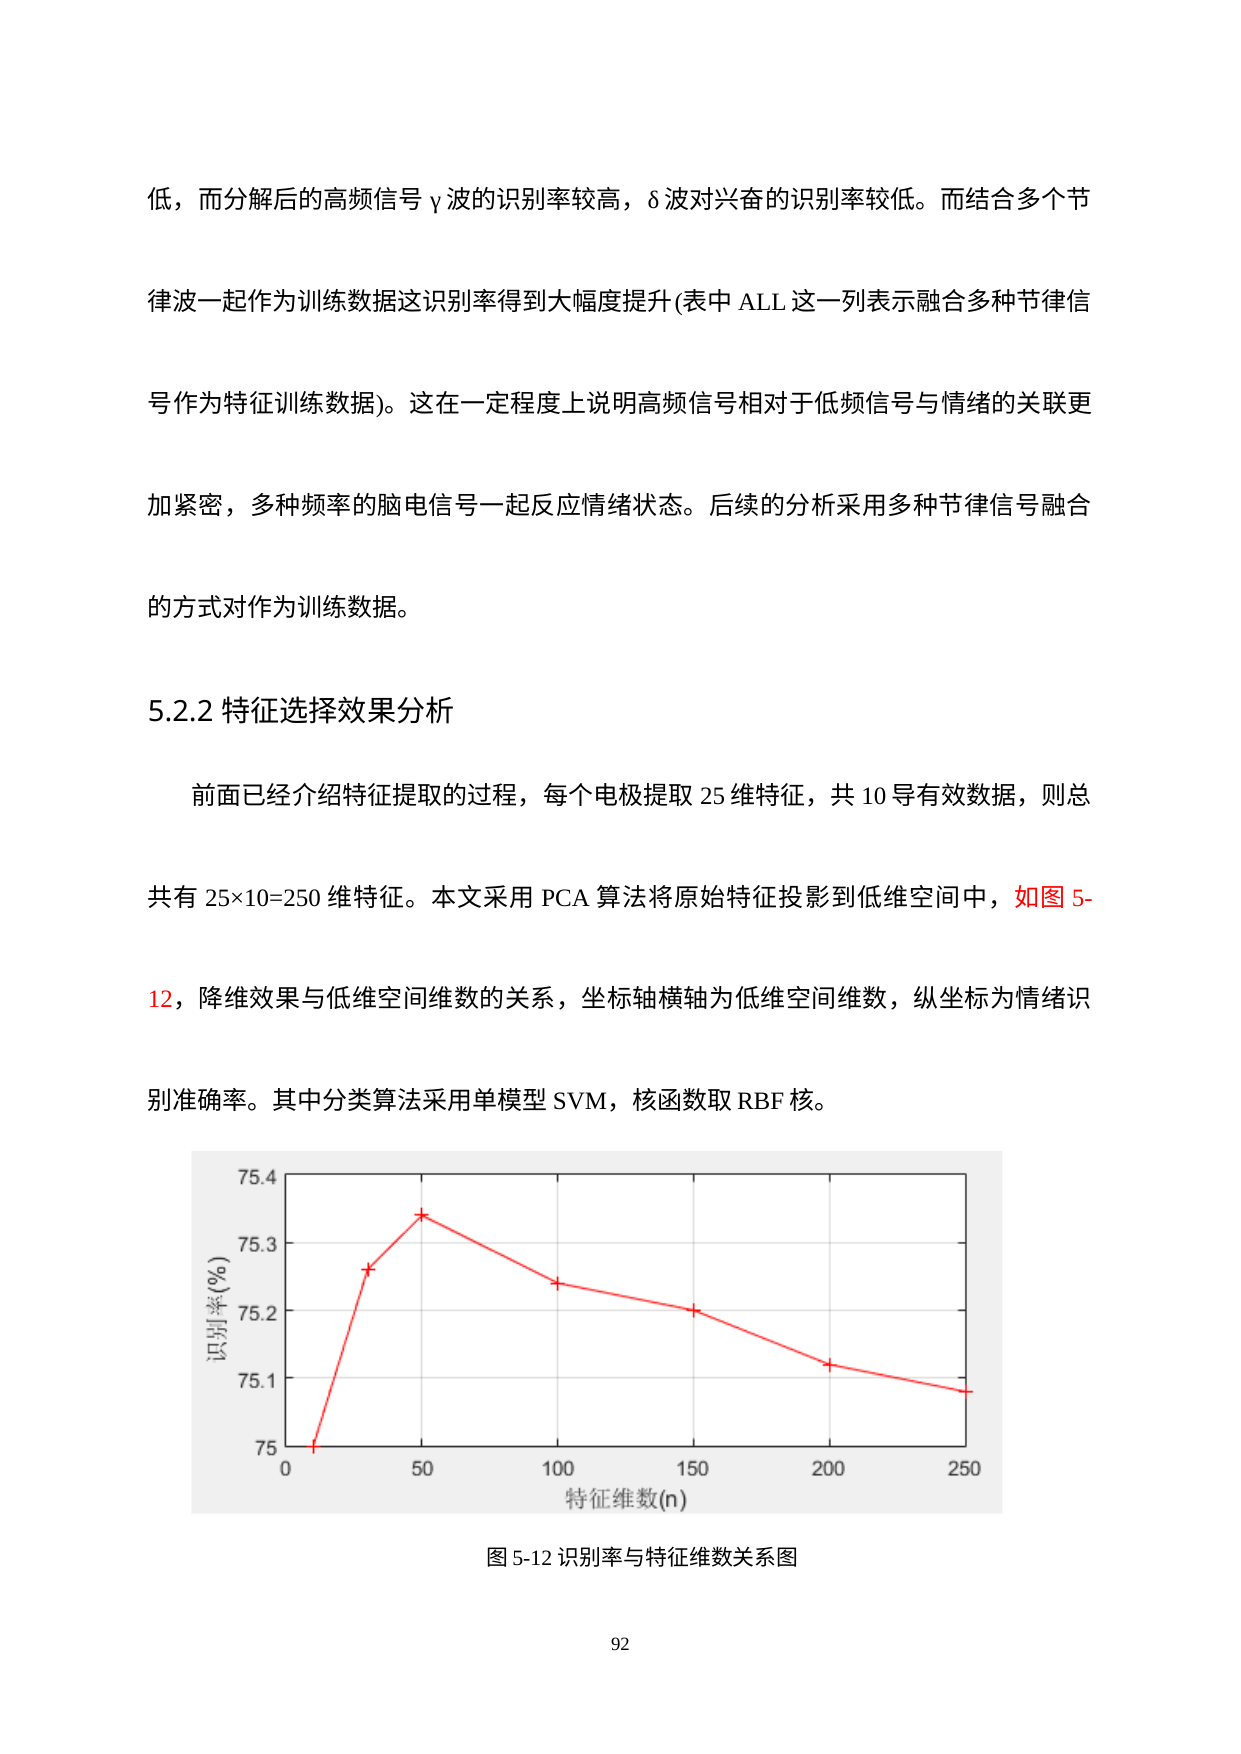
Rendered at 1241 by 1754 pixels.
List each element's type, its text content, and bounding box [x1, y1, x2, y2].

text 图5-12 识别率与特征维数关系图 [148, 1539, 1092, 1573]
subtitle 5.2.2 特征选择效果分析 [148, 674, 1092, 742]
picture [191, 1151, 1003, 1515]
text 前面已经介绍特征提取的过程，每个电极提取25维特征，共10导有效数据，则总共有25×10=250维特征。本文采用PCA算法将原始特征投影到低维空间中，如图5-12，降维效果与低维空间维数的关系，坐标轴横轴为低维空间维数，纵坐标为情绪识别准确率。其中分类算法采用单模型SVM，核函数取RBF核。 [148, 759, 1092, 1133]
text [148, 164, 1092, 639]
